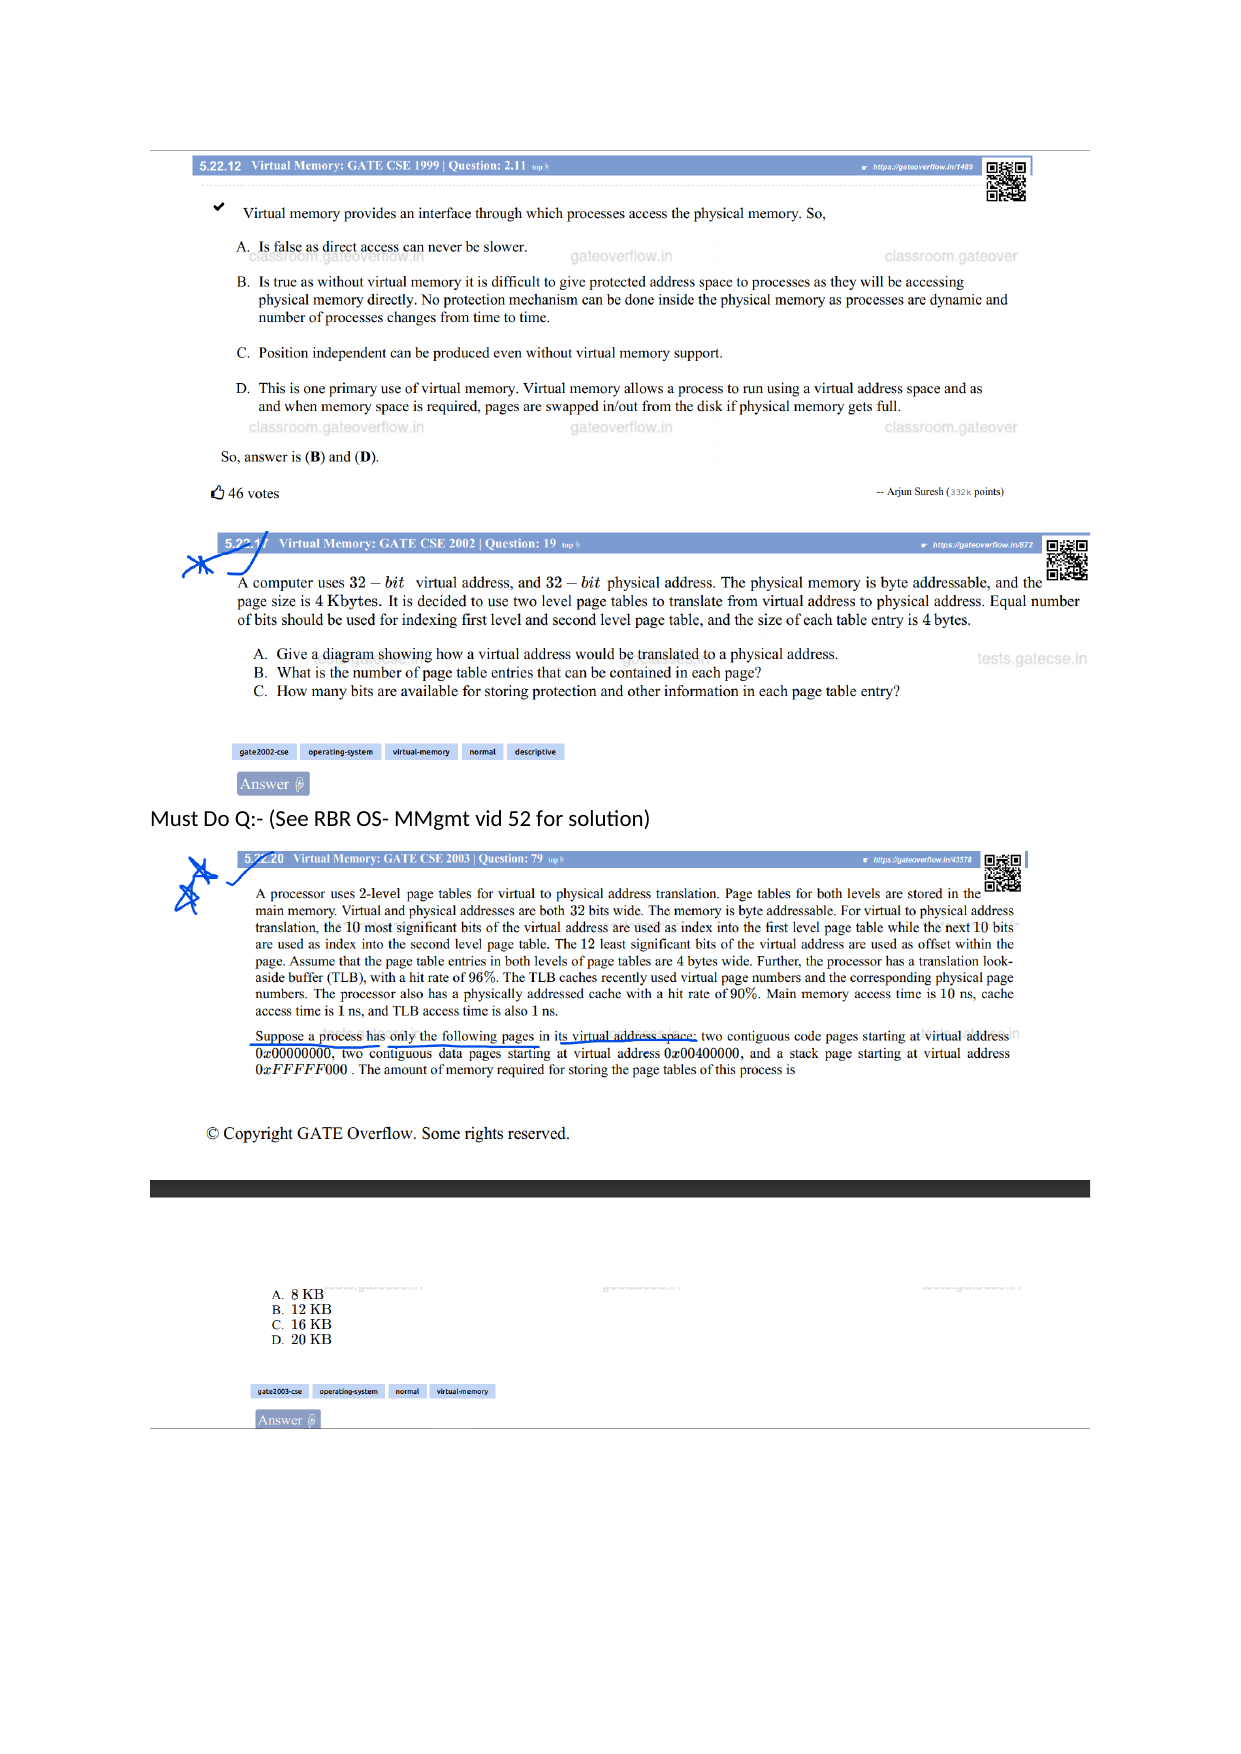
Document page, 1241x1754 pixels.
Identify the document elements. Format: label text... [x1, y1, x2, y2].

picture [150, 851, 1091, 1429]
picture [150, 531, 1091, 802]
picture [150, 150, 1091, 513]
text Must Do Q:- (See RBR OS- MMgmt vid 52 for solution) [150, 802, 1090, 832]
